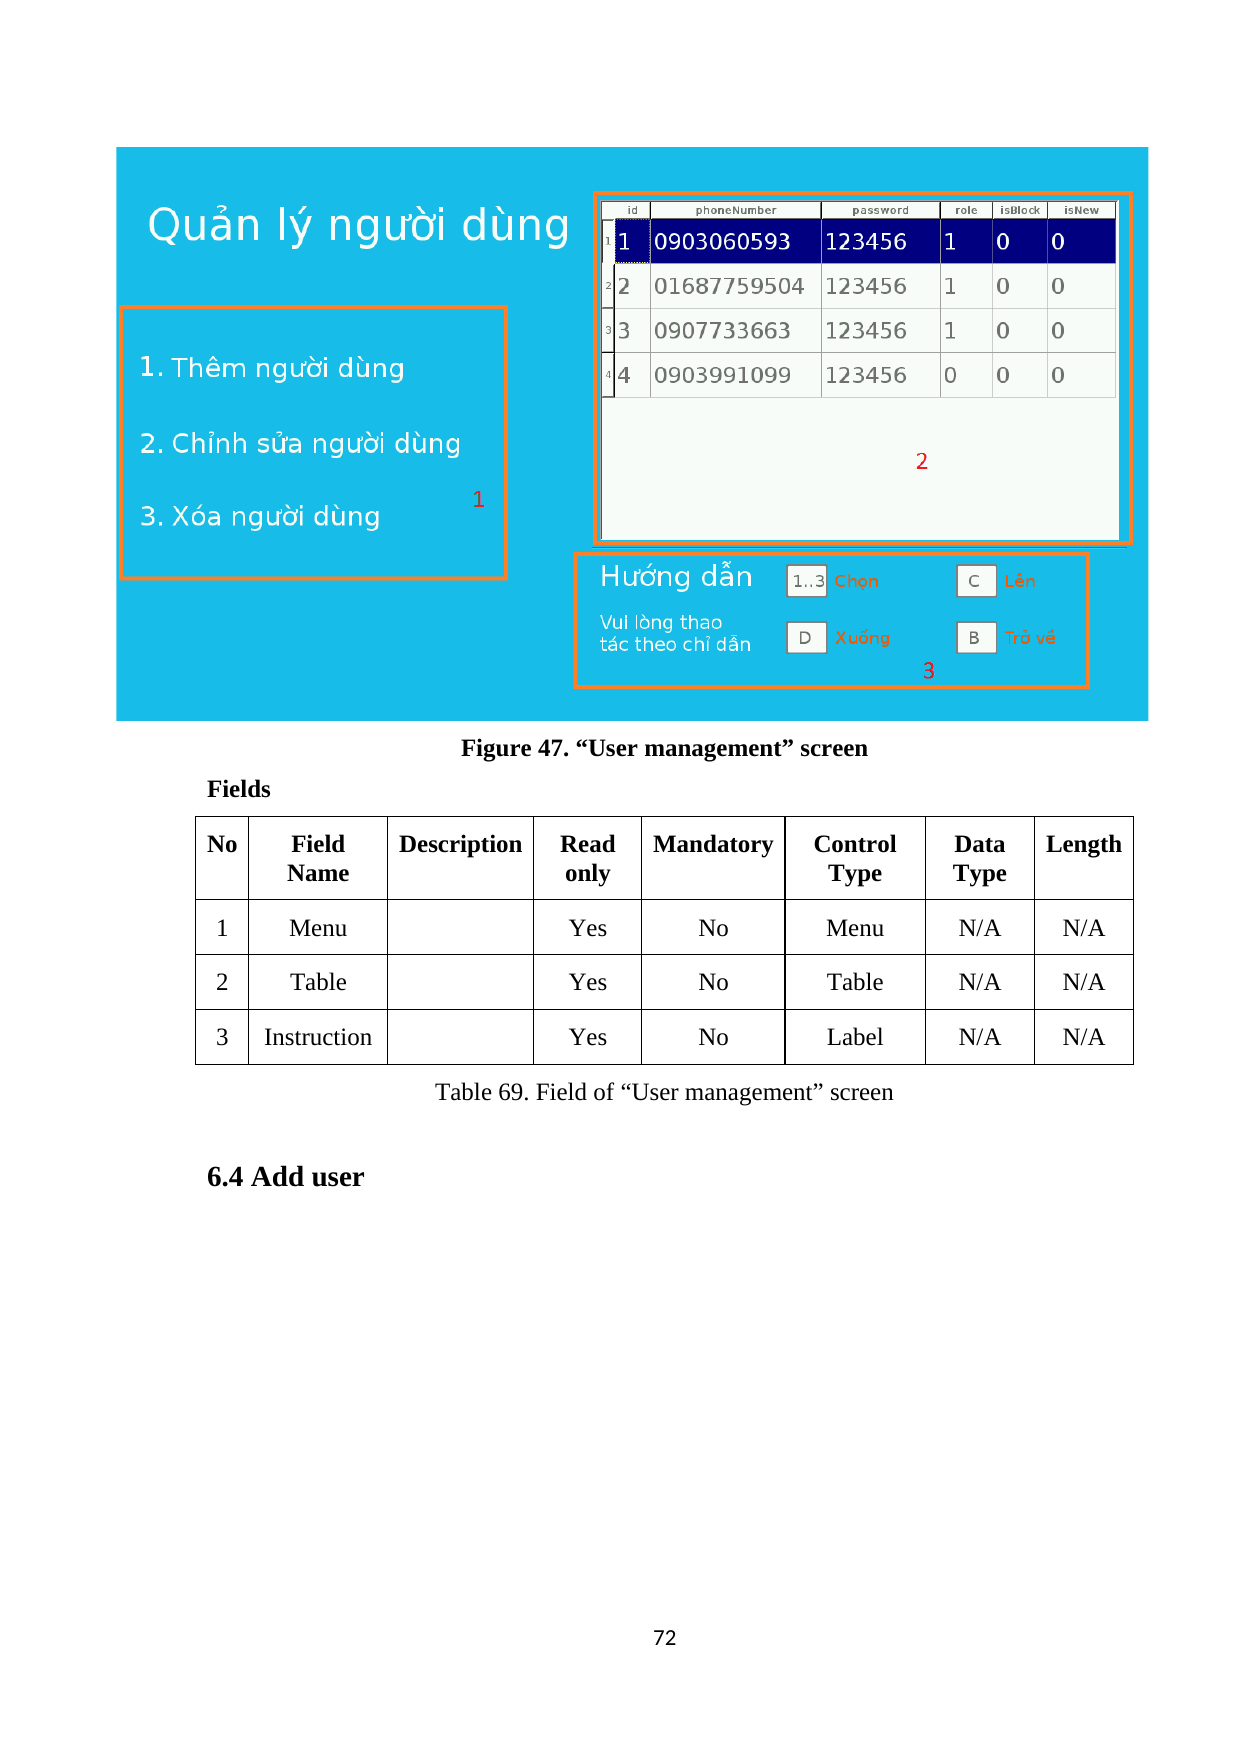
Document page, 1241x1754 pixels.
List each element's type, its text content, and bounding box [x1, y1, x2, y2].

table_cell [388, 900, 533, 954]
table_header Data Type [926, 817, 1034, 899]
text Table 69. Field of “User management” screen [207, 1077, 1122, 1106]
table_cell N/A [1035, 955, 1133, 1009]
table_header Description [388, 817, 533, 899]
table_header Length [1035, 817, 1133, 899]
table_cell [388, 1010, 533, 1063]
table_cell N/A [926, 955, 1034, 1009]
table_cell Table [249, 955, 387, 1009]
table_cell N/A [926, 1010, 1034, 1063]
table_cell Table [786, 955, 925, 1009]
table_cell Yes [534, 955, 641, 1009]
text Fields [207, 774, 1122, 803]
table_cell 3 [196, 1010, 248, 1063]
table_header Control Type [786, 817, 925, 899]
table_cell N/A [1035, 1010, 1133, 1063]
text 6.4 Add user [207, 1159, 1122, 1193]
text Figure 47. “User management” screen [207, 733, 1122, 762]
table_cell 1 [196, 900, 248, 954]
table_cell 2 [196, 955, 248, 1009]
table_cell N/A [926, 900, 1034, 954]
table_cell Label [786, 1010, 925, 1063]
table_cell Menu [249, 900, 387, 954]
table_cell Yes [534, 900, 641, 954]
picture [116, 147, 1149, 721]
table_header Read only [534, 817, 641, 899]
table_header Mandatory [642, 817, 784, 899]
table_cell No [642, 900, 784, 954]
table_cell Yes [534, 1010, 641, 1063]
table_cell N/A [1035, 900, 1133, 954]
table_cell Instruction [249, 1010, 387, 1063]
table_cell No [642, 955, 784, 1009]
table_header Field Name [249, 817, 387, 899]
table_cell No [642, 1010, 784, 1063]
table_cell [388, 955, 533, 1009]
table_header No [196, 817, 248, 899]
table_cell Menu [786, 900, 925, 954]
